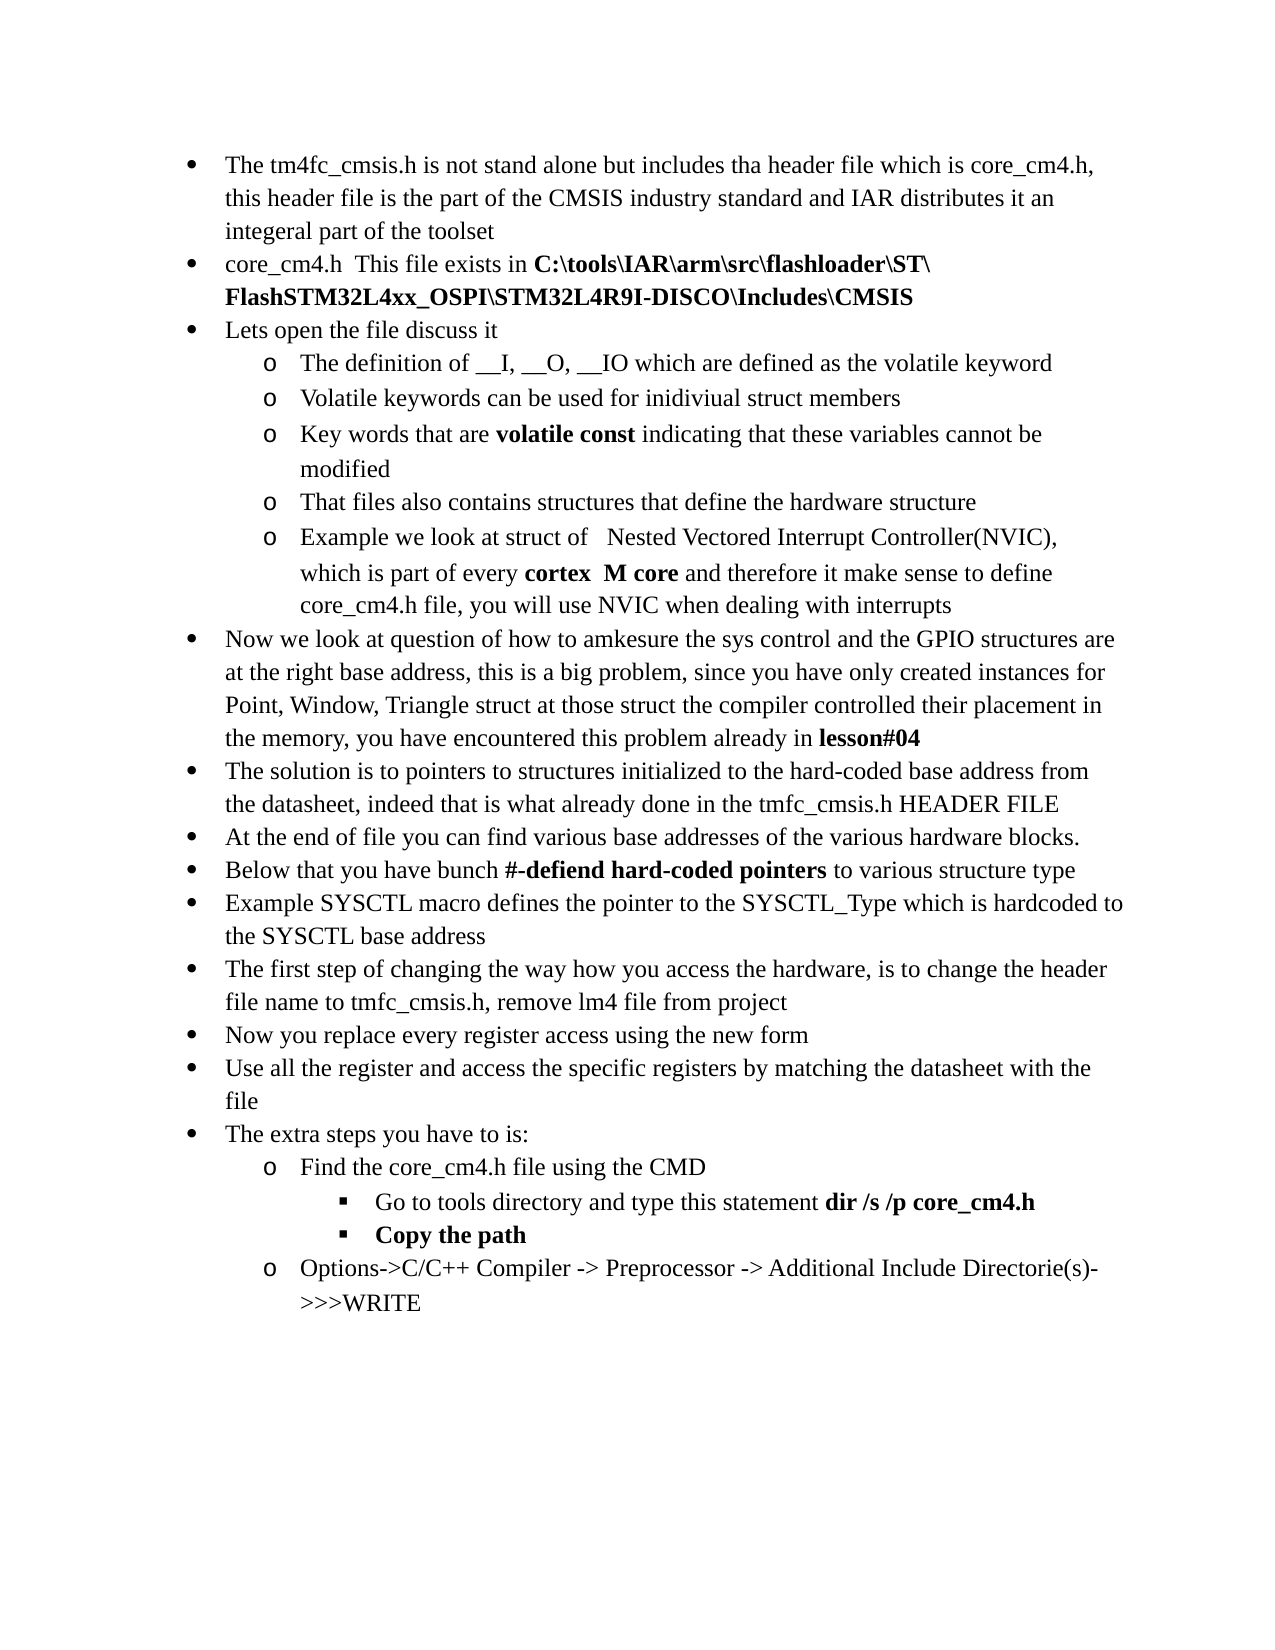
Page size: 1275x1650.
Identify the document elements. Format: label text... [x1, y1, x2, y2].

list The first step of changing the way how you access the hardware, is to change the header file name to tmfc_cmsis.h, remove lm4 file from project [187, 954, 1125, 1016]
list The tm4fc_cmsis.h is not stand alone but includes tha header file which is core_cm4.h, this header file is the part of the CMSIS industry standard and IAR distributes it an integeral part of the toolset [187, 150, 1125, 245]
list The definition of __I, __O, __IO which are defined as the volatile keyword [262, 348, 1125, 379]
list The solution is to pointers to structures initialized to the hard-coded base address from the datasheet, indeed that is what already done in the tmfc_cmsis.h HEADER FILE [187, 756, 1125, 817]
list Below that you have bunch #-defiend hard-coded pointers to various structure type [187, 855, 1125, 883]
list Lets open the file discuss it [187, 315, 1125, 344]
list core_cm4.h This file exists in C:\tools\IAR\arm\src\flashloader\ST\FlashSTM32L4xx_OSPI\STM32L4R9I-DISCO\Includes\CMSIS [187, 249, 1125, 311]
list The extra steps you have to is: [187, 1119, 1125, 1148]
list Go to tools directory and type this statement dir /s /p core_cm4.h [337, 1187, 1125, 1216]
list That files also contains structures that define the hardware structure [262, 487, 1125, 518]
list Find the core_cm4.h file using the CMD [262, 1152, 1125, 1183]
list Now you replace every register access using the new form [187, 1020, 1125, 1049]
list At the end of file you can find various base addresses of the various hardware blocks. [187, 822, 1125, 851]
list Example we look at struct of Nested Vectored Interrupt Controller(NVIC), which is part of every cortex M core and therefore it make sense to define core_cm4.h file, you will use NVIC when dealing with interrupts [262, 522, 1125, 619]
list Now we look at question of how to amkesure the sys control and the GPIO structures are at the right base address, this is a big problem, since you have only created instances for Point, Window, Triangle struct at those struct the compiler controlled their placement in the memory, you have encountered this problem already in lesson#04 [187, 624, 1125, 751]
list Use all the register and access the specific registers by matching the datasheet with the file [187, 1053, 1125, 1115]
list Example SYSCTL macro defines the pointer to the SYSCTL_Type which is hardcoded to the SYSCTL base address [187, 888, 1125, 949]
list Key words that are volatile const indicating that these variables cannot be modified [262, 419, 1125, 483]
list Copy the path [337, 1220, 1125, 1249]
list Options->C/C++ Compiler -> Preprocessor -> Additional Include Directorie(s)->>>WRITE [262, 1253, 1125, 1317]
list Volatile keywords can be used for inidiviual struct members [262, 383, 1125, 414]
